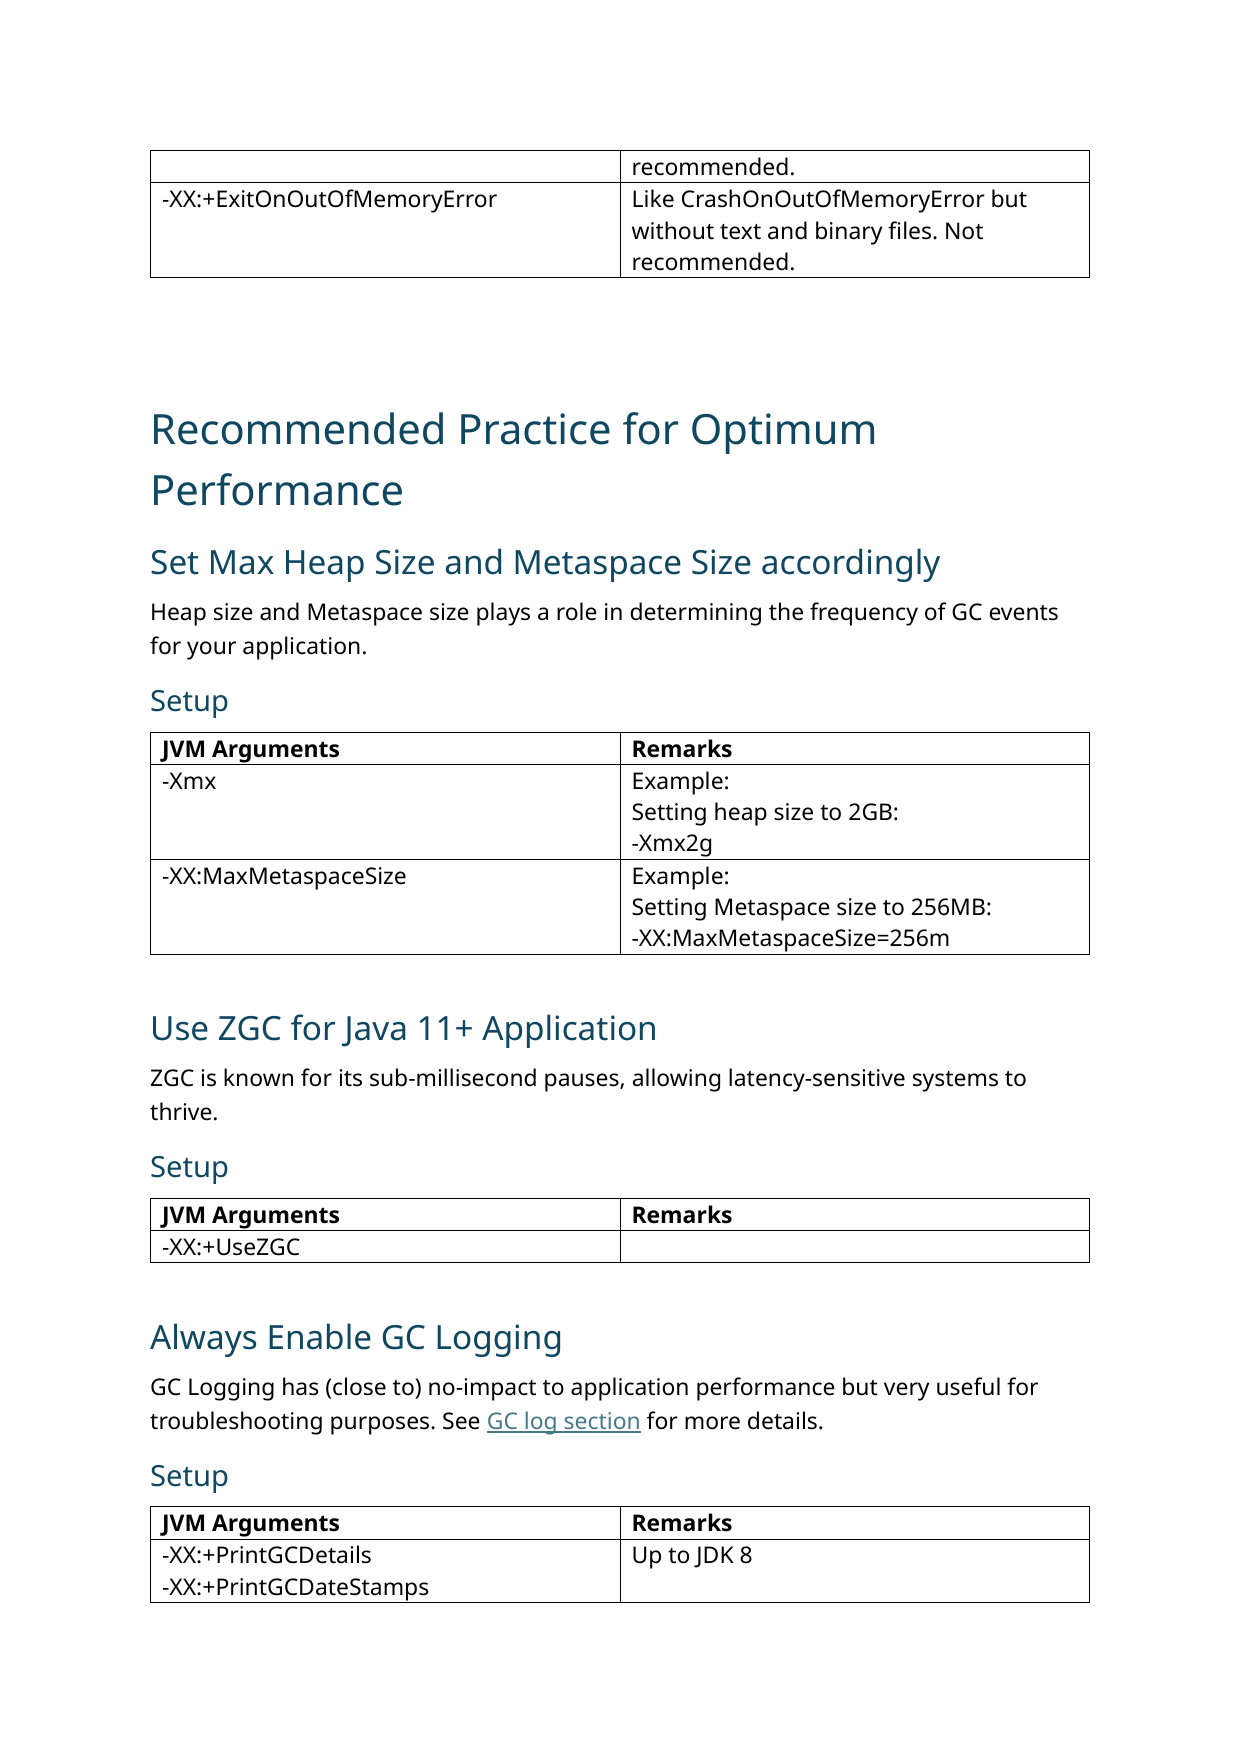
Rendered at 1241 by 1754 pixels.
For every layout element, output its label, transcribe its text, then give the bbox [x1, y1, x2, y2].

text GC Logging has (close to) no-impact to application performance but very useful for troubleshooting purposes. See GC log section for more details. [150, 1371, 1090, 1436]
subtitle Setup [150, 1146, 1090, 1186]
subtitle Setup [150, 1455, 1090, 1495]
table_cell -Xmx [151, 765, 620, 859]
text ZGC is known for its sub-millisecond pauses, allowing latency-sensitive systems to thrive. [150, 1062, 1090, 1127]
table_header Remarks [621, 1507, 1089, 1538]
table_cell Example: Setting heap size to 2GB: -Xmx2g [621, 765, 1089, 859]
subtitle Always Enable GC Logging [150, 1313, 1090, 1359]
table_cell -XX:+UseZGC [151, 1231, 620, 1262]
table_cell -XX:+ExitOnOutOfMemoryError [151, 183, 620, 277]
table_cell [151, 1540, 620, 1602]
table_cell Like CrashOnOutOfMemoryError but without text and binary files. Not recommended. [621, 183, 1089, 277]
table_cell [621, 1231, 1089, 1262]
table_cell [621, 1540, 1089, 1602]
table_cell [151, 151, 620, 182]
table_cell Example: Setting Metaspace size to 256MB: -XX:MaxMetaspaceSize=256m [621, 860, 1089, 953]
table_header JVM Arguments [151, 1507, 620, 1538]
subtitle Set Max Heap Size and Metaspace Size accordingly [150, 539, 1090, 584]
text Heap size and Metaspace size plays a role in determining the frequency of GC events for your application. [150, 596, 1090, 661]
subtitle Setup [150, 680, 1090, 720]
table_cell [621, 151, 1089, 182]
table_header JVM Arguments [151, 1199, 620, 1230]
table_cell -XX:MaxMetaspaceSize [151, 860, 620, 953]
table_header Remarks [621, 733, 1089, 764]
table_header JVM Arguments [151, 733, 620, 764]
table_header Remarks [621, 1199, 1089, 1230]
subtitle Recommended Practice for Optimum Performance [150, 400, 1090, 518]
subtitle Use ZGC for Java 11+ Application [150, 1005, 1090, 1050]
